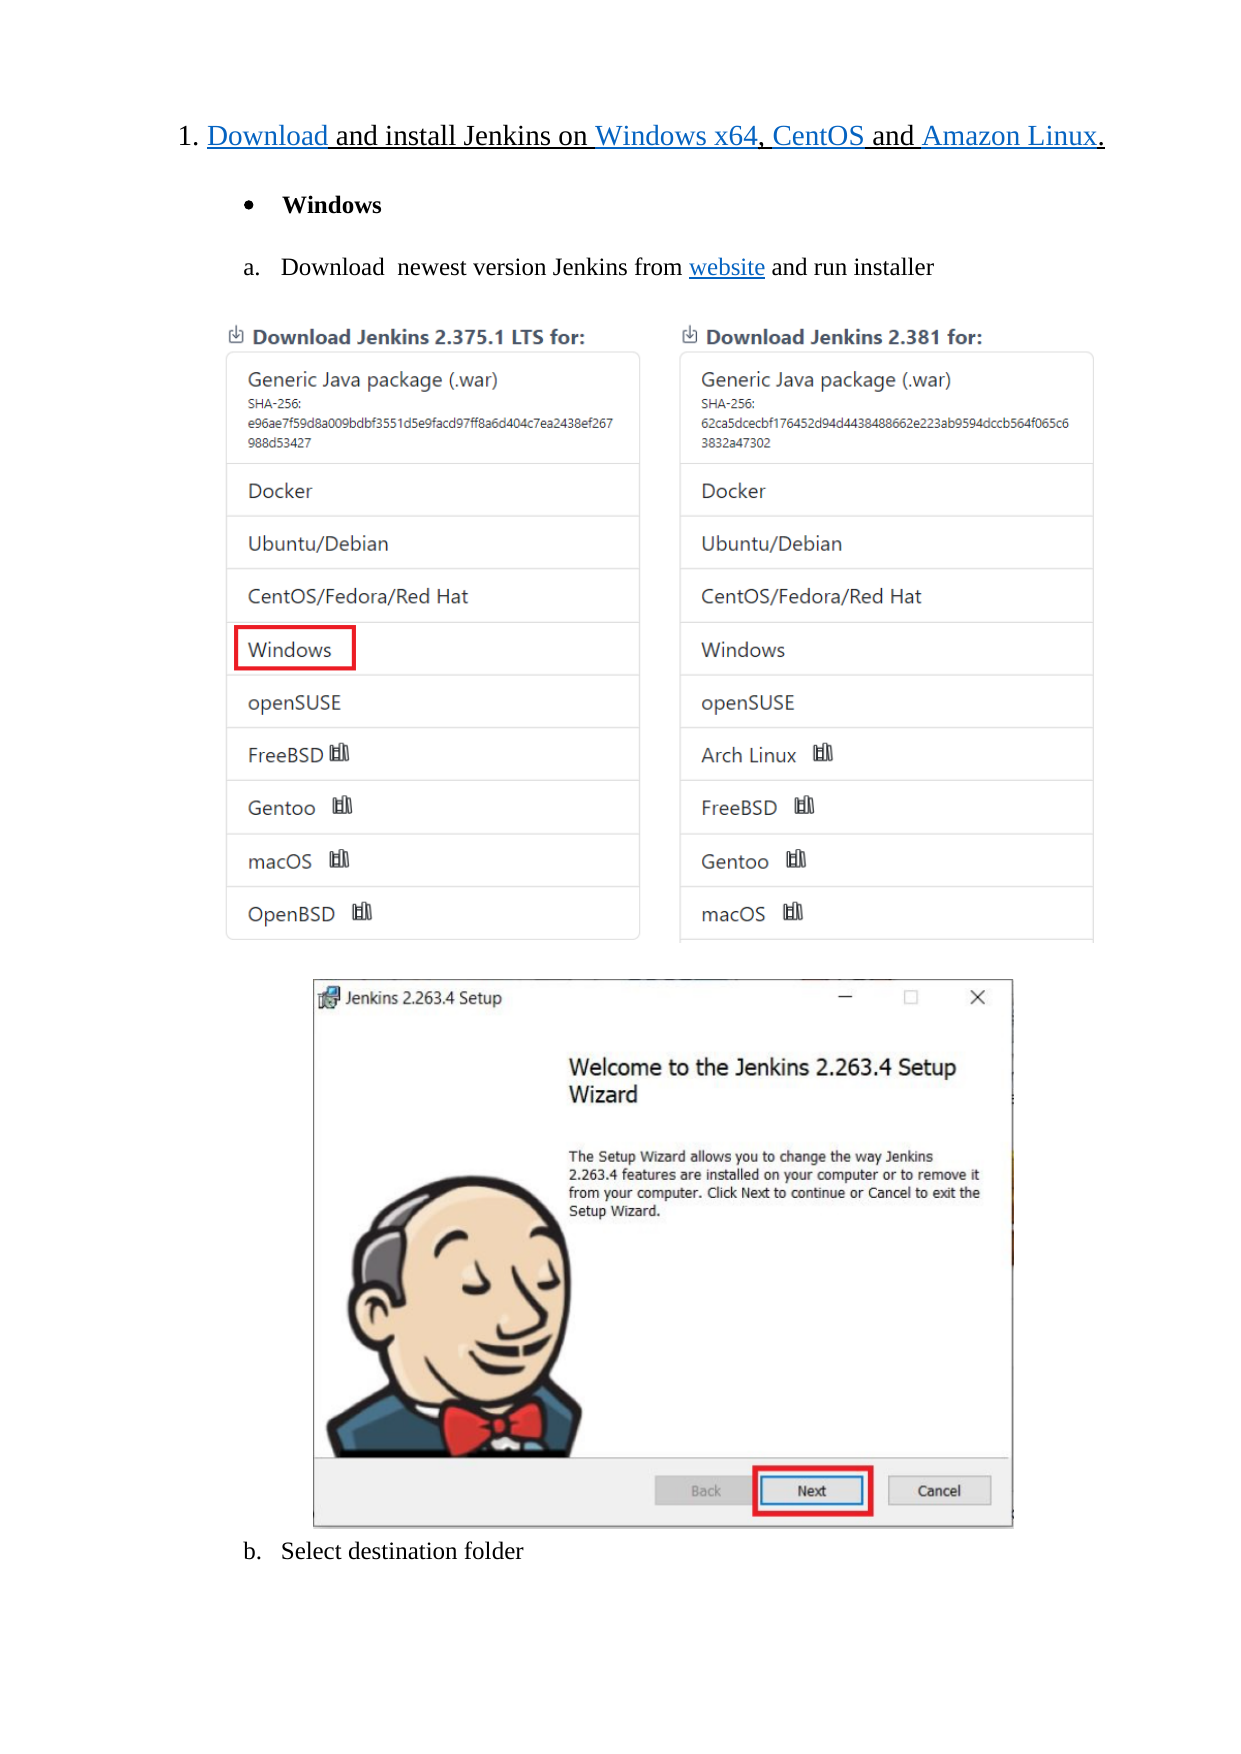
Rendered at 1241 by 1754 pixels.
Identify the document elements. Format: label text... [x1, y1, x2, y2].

list Download and install Jenkins on Windows x64, CentOS and Amazon Linux. [177, 118, 1152, 152]
list Windows [244, 190, 1152, 219]
list Download newest version Jenkins from website and run installer [243, 252, 1152, 281]
picture [202, 314, 1127, 943]
picture [310, 976, 1019, 1534]
list Select destination folder [243, 1536, 1152, 1565]
